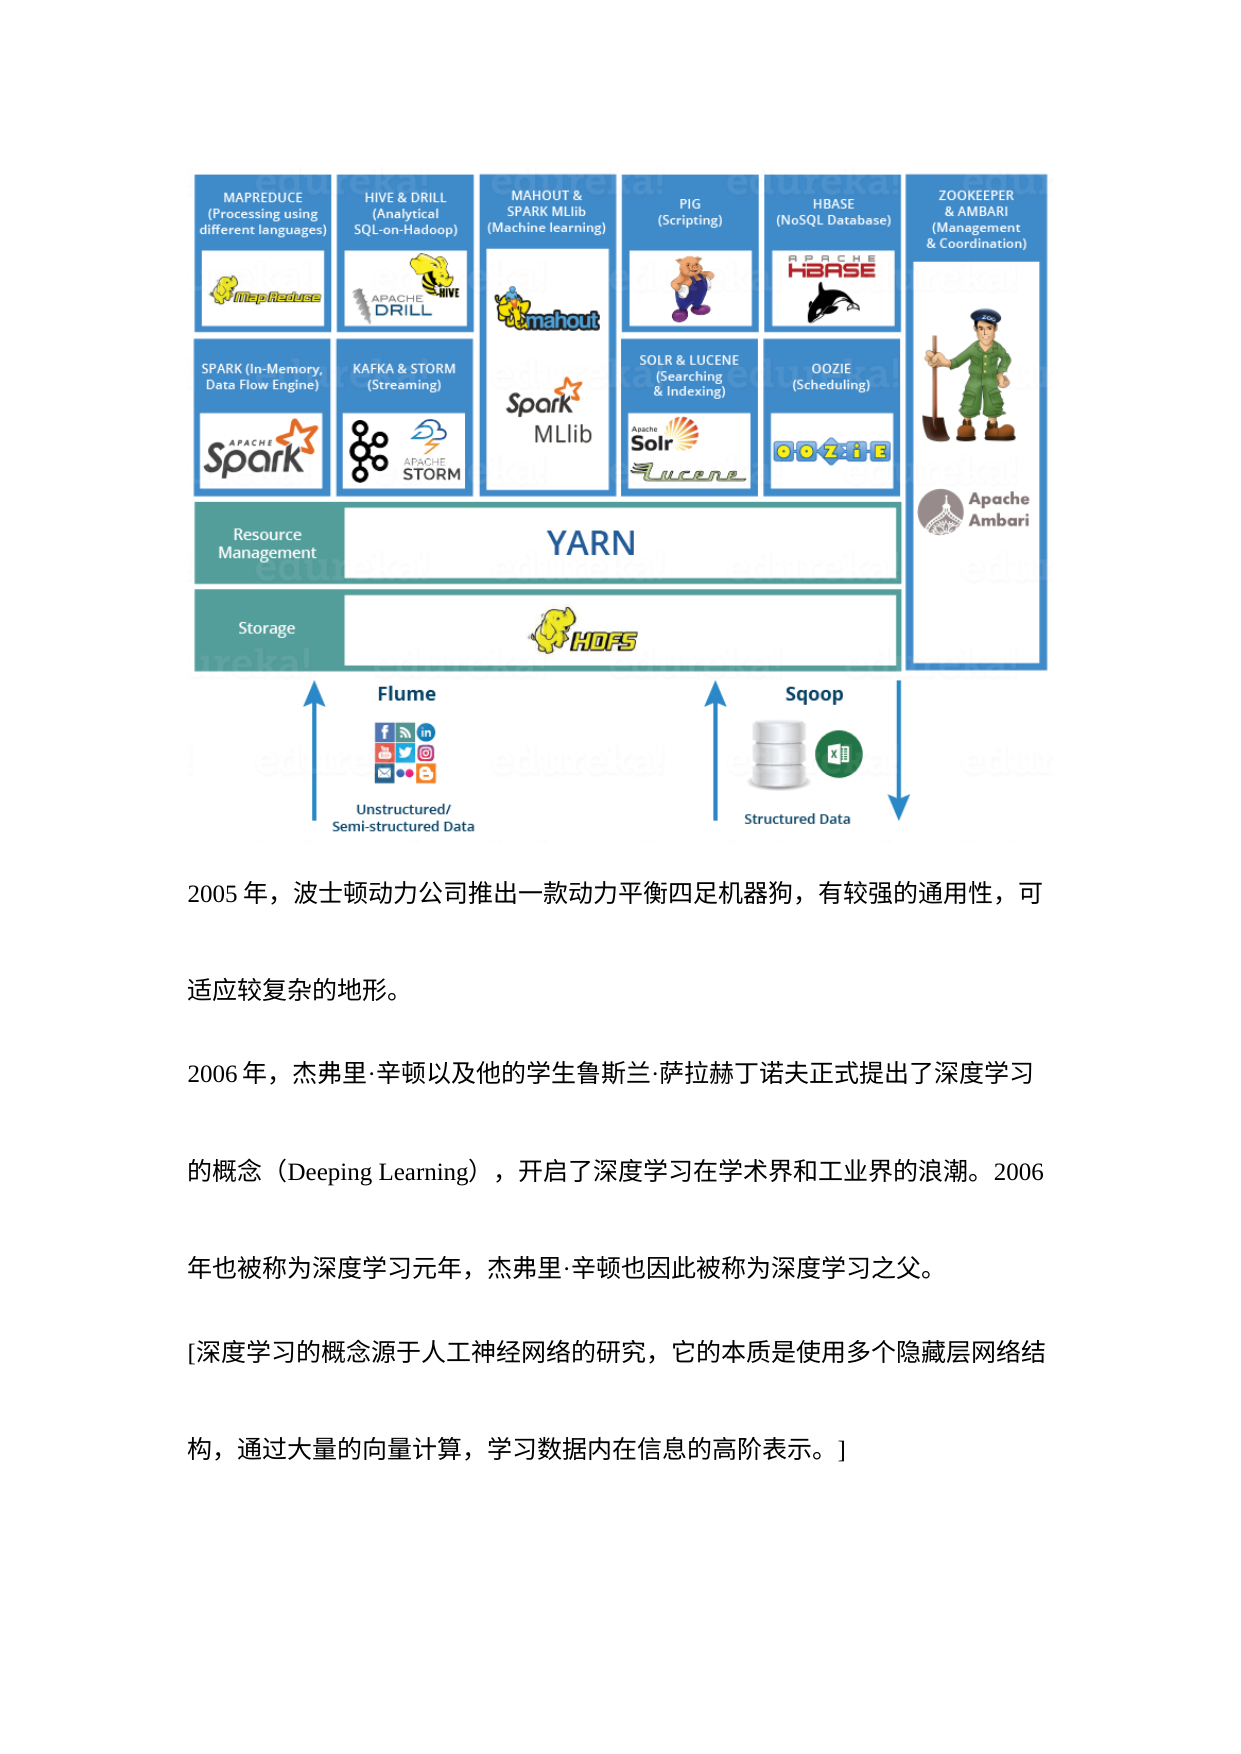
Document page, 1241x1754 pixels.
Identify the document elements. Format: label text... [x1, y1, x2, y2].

picture [187, 164, 1053, 843]
text 2005 年，波士顿动力公司推出一款动力平衡四足机器狗，有较强的通用性，可适应较复杂的地形。 [187, 859, 1053, 1021]
text [深度学习的概念源于人工神经网络的研究，它的本质是使用多个隐藏层网络结构，通过大量的向量计算，学习数据内在信息的高阶表示。] [187, 1318, 1053, 1480]
text 2006年，杰弗里·辛顿以及他的学生鲁斯兰·萨拉赫丁诺夫正式提出了深度学习的概念（Deeping Learning），开启了深度学习在学术界和工业界的浪潮。2006年也被称为深度学习元年，杰弗里·辛顿也因此被称为深度学习之父。 [187, 1039, 1053, 1299]
